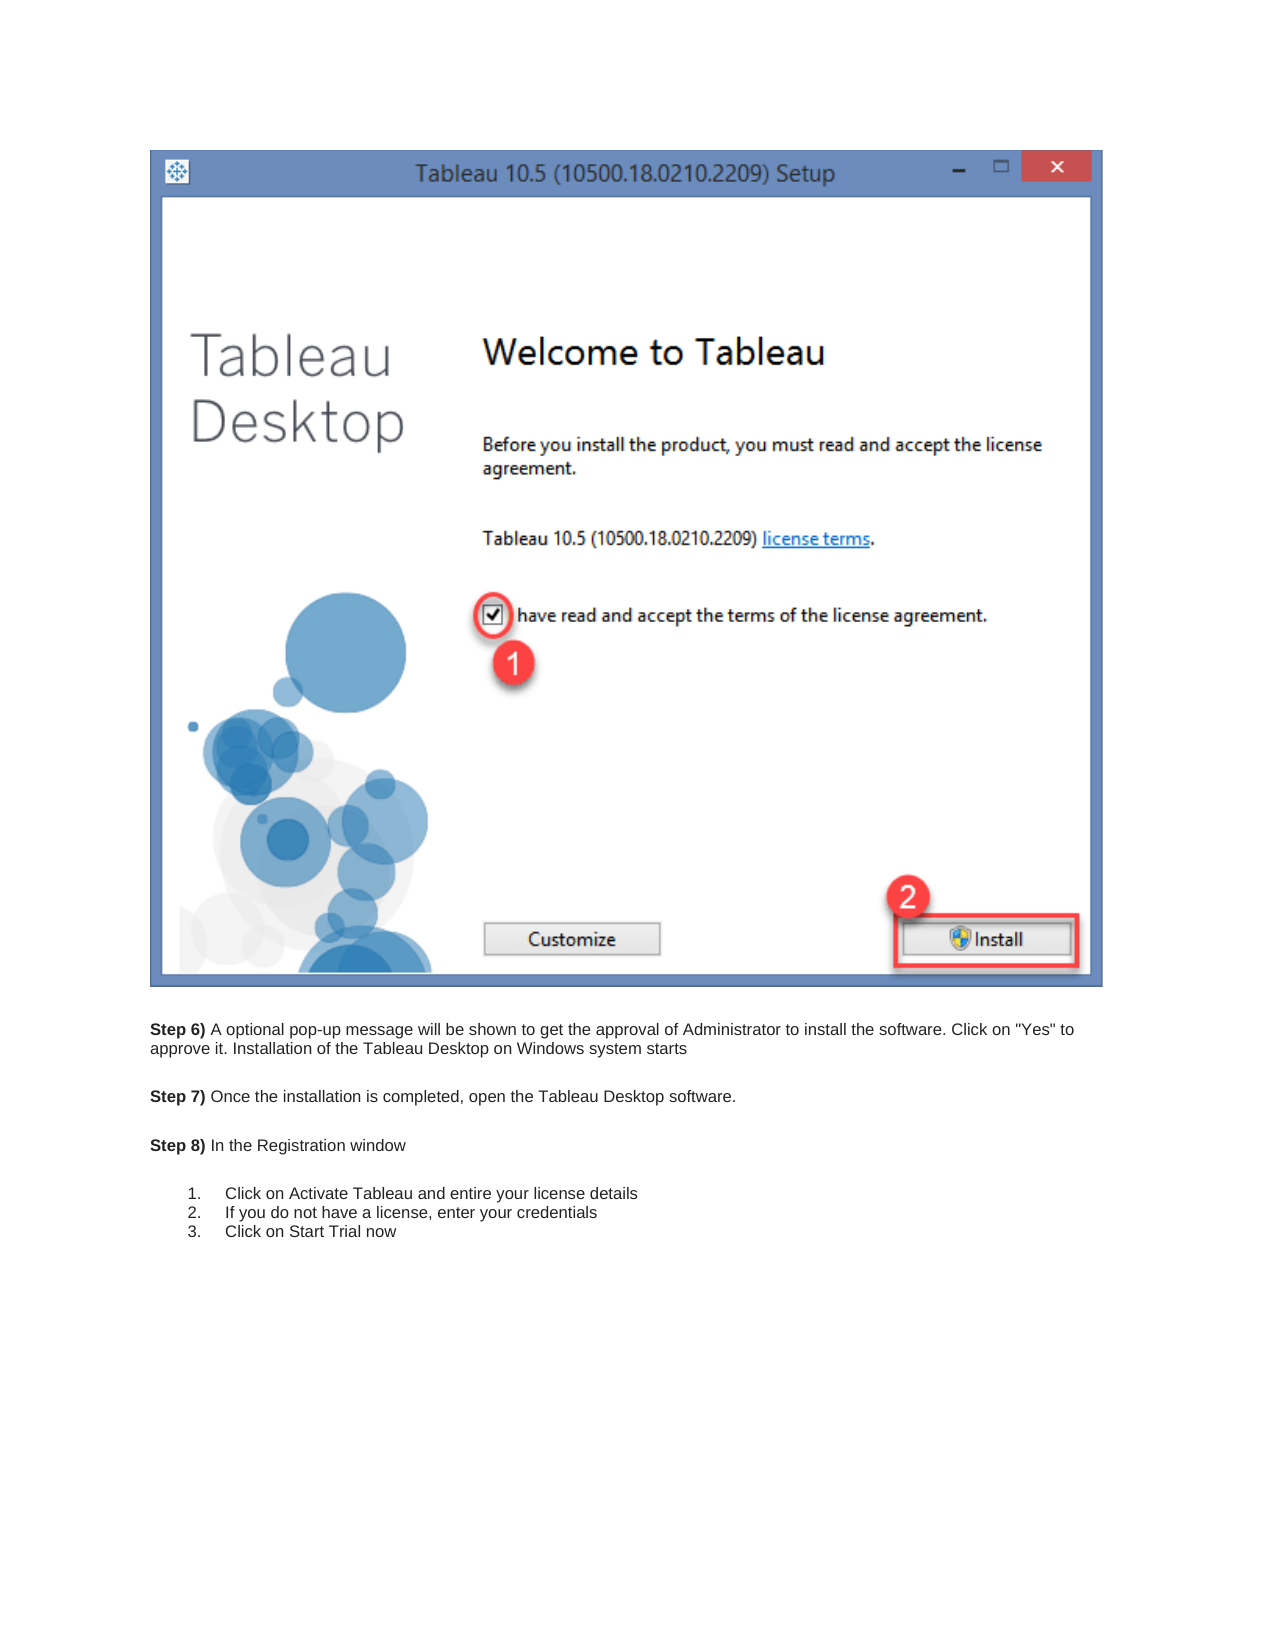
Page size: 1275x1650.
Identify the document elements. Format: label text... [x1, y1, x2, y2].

list Click on Activate Tableau and entire your license details [187, 1184, 1125, 1203]
picture [150, 150, 1103, 987]
list If you do not have a license, enter your credentials [187, 1203, 1125, 1222]
text Step 7) Once the installation is completed, open the Tableau Desktop software. [150, 1087, 1125, 1106]
list Click on Start Trial now [187, 1222, 1125, 1241]
text Step 8) In the Registration window [150, 1136, 1125, 1155]
text Step 6) A optional pop-up message will be shown to get the approval of Administrator to install the software. Click on "Yes" to approve it. Installation of the Tableau Desktop on Windows system starts [150, 1020, 1125, 1058]
